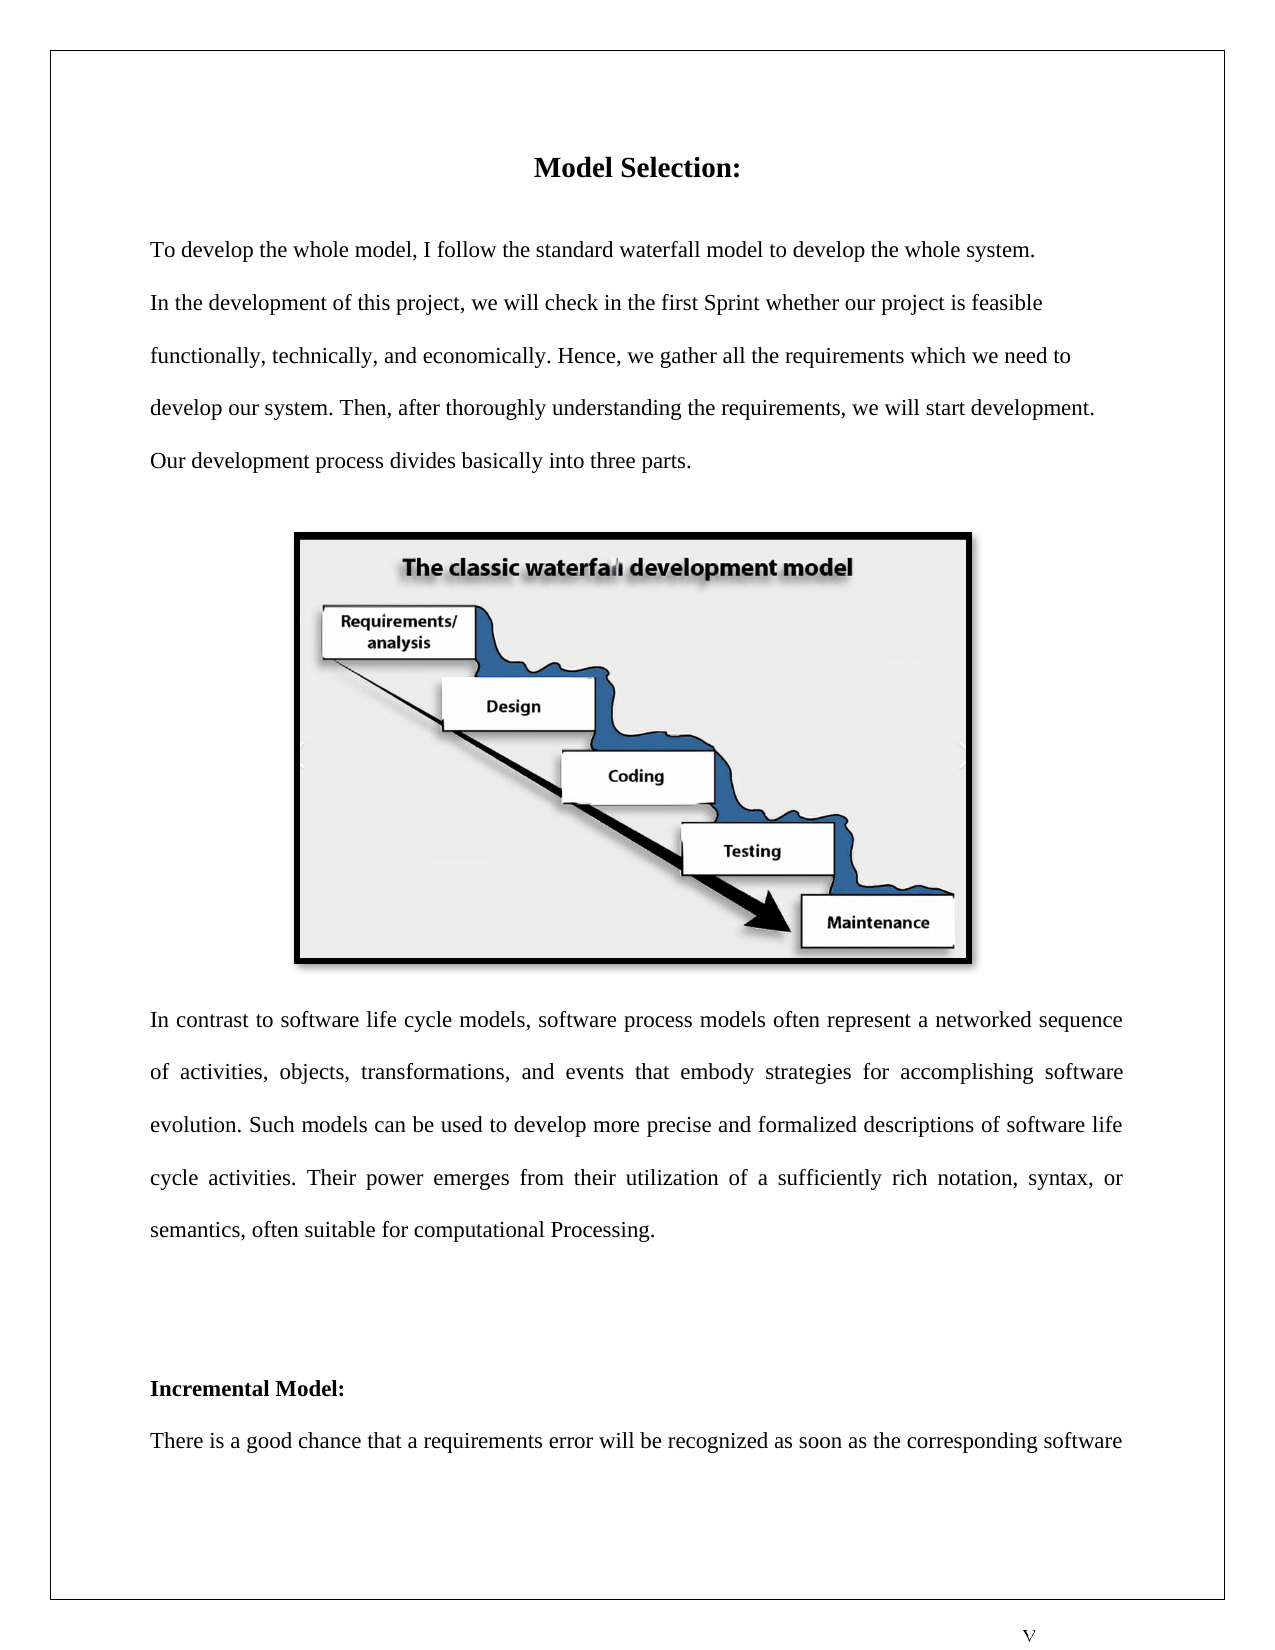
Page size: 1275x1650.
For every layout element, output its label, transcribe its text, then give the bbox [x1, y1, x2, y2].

text Model Selection: [150, 150, 1125, 183]
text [150, 1427, 1125, 1454]
text In the development of this project, we will check in the first Sprint whether our project is feasible functionally, technically, and economically. Hence, we gather all the requirements which we need to develop our system. Then, after thoroughly understanding the requirements, we will start development. Our development process divides basically into three parts. [150, 289, 1125, 473]
text Incremental Model: [150, 1375, 1125, 1401]
picture [1022, 1630, 1035, 1642]
text In contrast to software life cycle models, software process models often represent a networked sequence of activities, objects, transformations, and events that embody strategies for accomplishing software evolution. Such models can be used to develop more precise and formalized descriptions of software life cycle activities. Their power emerges from their utilization of a sufficiently rich notation, syntax, or semantics, often suitable for computational Processing. [150, 1006, 1125, 1243]
text To develop the whole model, I follow the standard waterfall model to develop the whole system. [150, 236, 1125, 263]
picture [300, 539, 966, 958]
